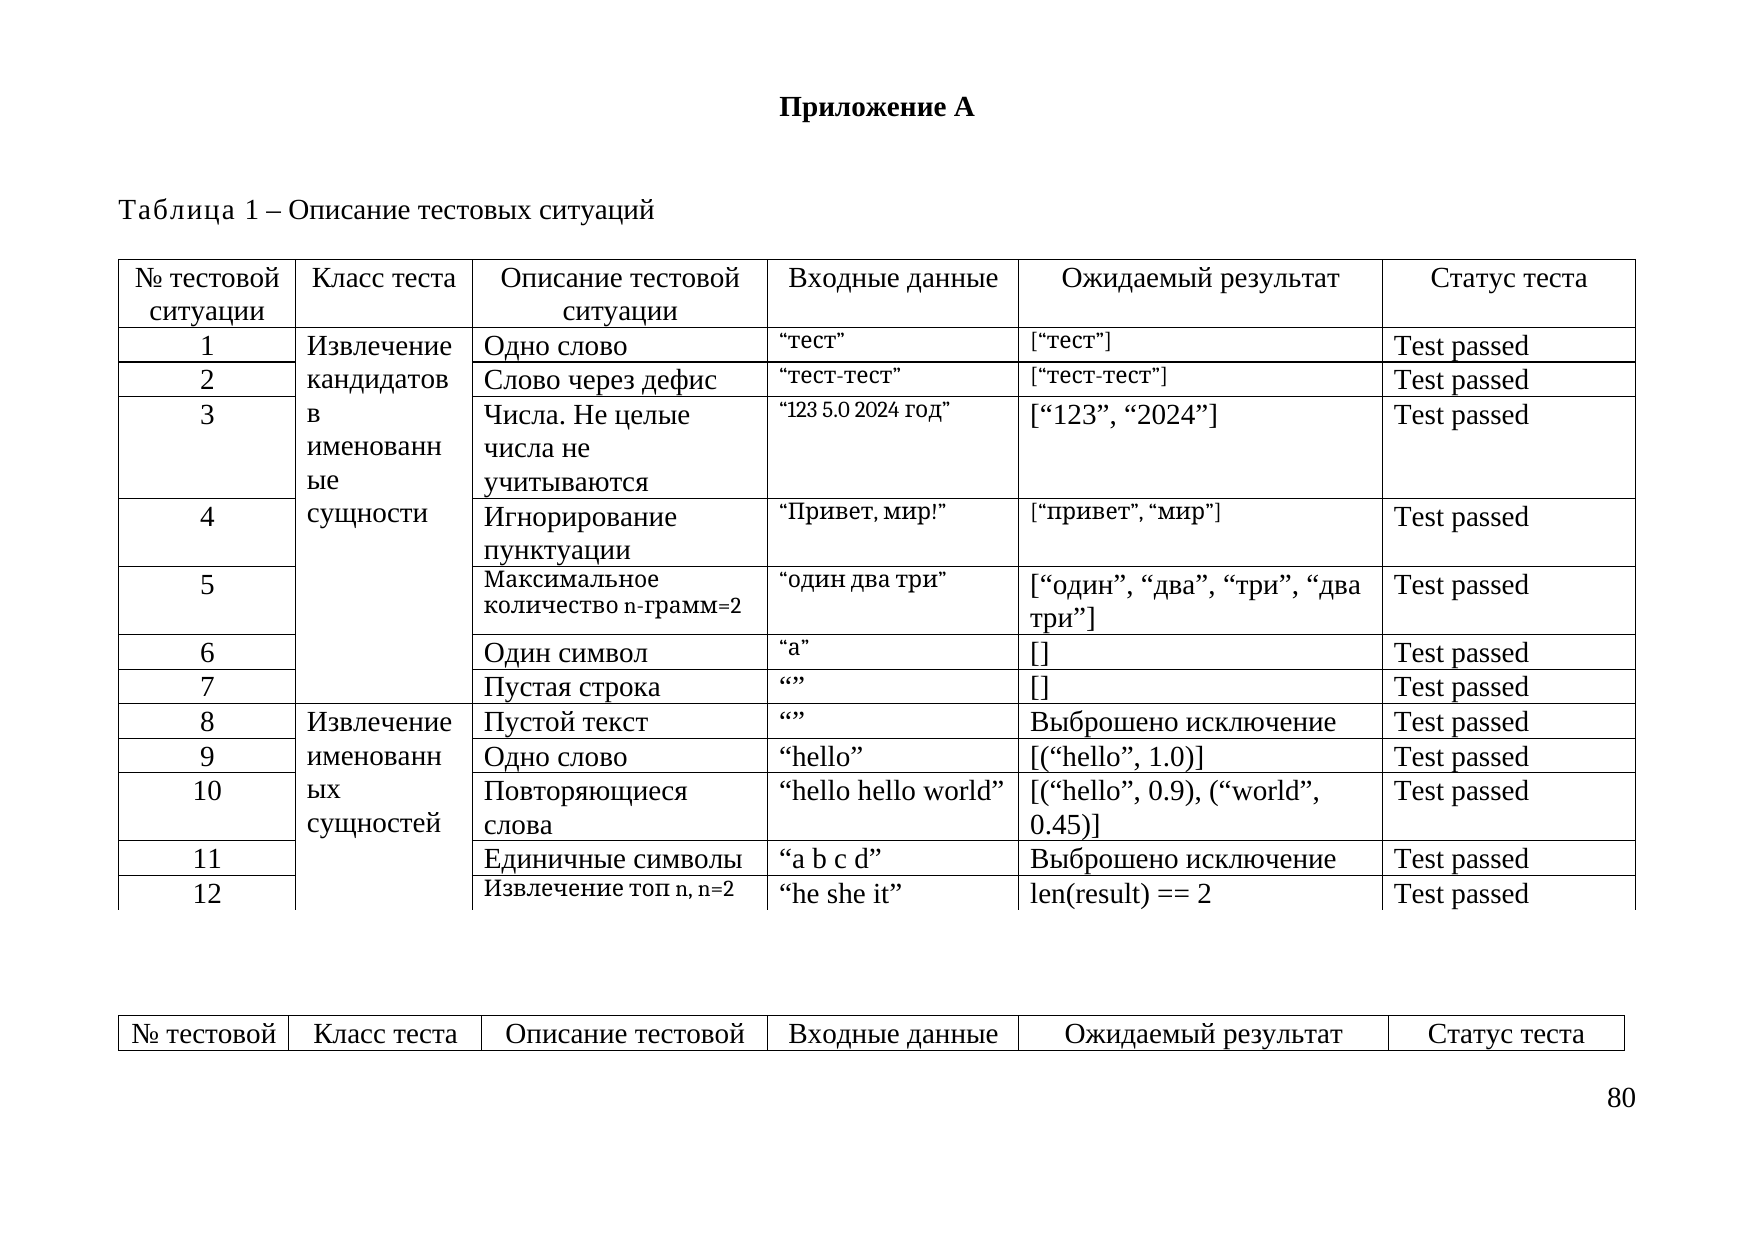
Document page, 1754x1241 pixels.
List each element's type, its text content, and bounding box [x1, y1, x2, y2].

table_cell 6 [119, 635, 295, 668]
table_header Класс теста [289, 1016, 481, 1050]
table_cell Test passed [1383, 567, 1635, 634]
text Таблица 1 – Описание тестовых ситуаций [118, 192, 1636, 225]
table_cell Test passed [1383, 773, 1635, 840]
table_cell Игнорирование пунктуации [473, 499, 767, 566]
table_cell Test passed [1383, 704, 1635, 738]
table_header № тестовой ситуации [119, 260, 295, 327]
table_cell Единичные символы [473, 841, 767, 875]
table_cell 12 [119, 876, 295, 909]
table_header Ожидаемый результат [1019, 1016, 1388, 1050]
table_header Статус теста [1383, 260, 1635, 327]
table_header Описание тестовой ситуации [473, 260, 767, 327]
table_cell Test passed [1383, 739, 1635, 772]
table_cell 4 [119, 499, 295, 566]
table_cell Test passed [1383, 397, 1635, 498]
table_header Статус теста [1389, 1016, 1624, 1050]
table_cell “Привет, мир!” [768, 499, 1018, 566]
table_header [482, 1016, 767, 1050]
table_cell Пустой текст [473, 704, 767, 738]
table_cell Test passed [1383, 841, 1635, 875]
table_cell Test passed [1383, 499, 1635, 566]
table_cell Повторяющиеся слова [473, 773, 767, 840]
table_header Входные данные [768, 260, 1018, 327]
table_header Ожидаемый результат [1019, 260, 1382, 327]
table_cell 1 [119, 328, 295, 361]
table_cell “один два три” [768, 567, 1018, 634]
table_cell Test passed [1383, 363, 1635, 396]
table_cell “а” [768, 635, 1018, 668]
table_cell “a b c d” [768, 841, 1018, 875]
table_cell [“тест-тест”] [1019, 363, 1382, 396]
table_cell Извлечение кандидатов в именованные сущности [296, 328, 472, 703]
subtitle Приложение А [118, 89, 1636, 122]
table_header Входные данные [768, 1016, 1018, 1050]
table_cell Выброшено исключение [1019, 841, 1382, 875]
table_cell len(result) == 2 [1019, 876, 1382, 909]
table_cell “” [768, 670, 1018, 703]
table_cell “тест” [768, 328, 1018, 361]
table_cell [“один”, “два”, “три”, “два три”] [1019, 567, 1382, 634]
table_cell [(“hello”, 0.9), (“world”, 0.45)] [1019, 773, 1382, 840]
table_cell [(“hello”, 1.0)] [1019, 739, 1382, 772]
table_cell “hello” [768, 739, 1018, 772]
table_cell Одно слово [473, 739, 767, 772]
table_cell Слово через дефис [473, 363, 767, 396]
table_cell 2 [119, 363, 295, 396]
table_cell [“тест”] [1019, 328, 1382, 361]
table_cell “123 5.0 2024 год” [768, 397, 1018, 498]
table_header Класс теста [296, 260, 472, 327]
table_cell 8 [119, 704, 295, 738]
table_cell [] [1019, 670, 1382, 703]
table_cell Test passed [1383, 635, 1635, 668]
table_cell 5 [119, 567, 295, 634]
table_cell Пустая строка [473, 670, 767, 703]
table_cell Максимальное количество n-грамм=2 [473, 567, 767, 634]
table_cell “тест-тест” [768, 363, 1018, 396]
table_cell “hello hello world” [768, 773, 1018, 840]
table_cell 3 [119, 397, 295, 498]
table_cell “” [768, 704, 1018, 738]
table_cell 7 [119, 670, 295, 703]
table_cell 9 [119, 739, 295, 772]
table_cell Выброшено исключение [1019, 704, 1382, 738]
table_cell 10 [119, 773, 295, 840]
table_cell [“привет”, “мир”] [1019, 499, 1382, 566]
table_header № тестовой ситуации [119, 1016, 288, 1050]
table_cell Одно слово [473, 328, 767, 361]
table_cell Test passed [1383, 876, 1635, 909]
table_cell Извлечение именованных сущностей [296, 704, 472, 909]
table_cell Числа. Не целые числа не учитываются [473, 397, 767, 498]
table_cell Извлечение топ n, n=2 [473, 876, 767, 909]
table_cell [“123”, “2024”] [1019, 397, 1382, 498]
table_cell Один символ [473, 635, 767, 668]
table_cell Test passed [1383, 670, 1635, 703]
table_cell Test passed [1383, 328, 1635, 361]
table_cell [] [1019, 635, 1382, 668]
table_cell “he she it” [768, 876, 1018, 909]
table_cell 11 [119, 841, 295, 875]
